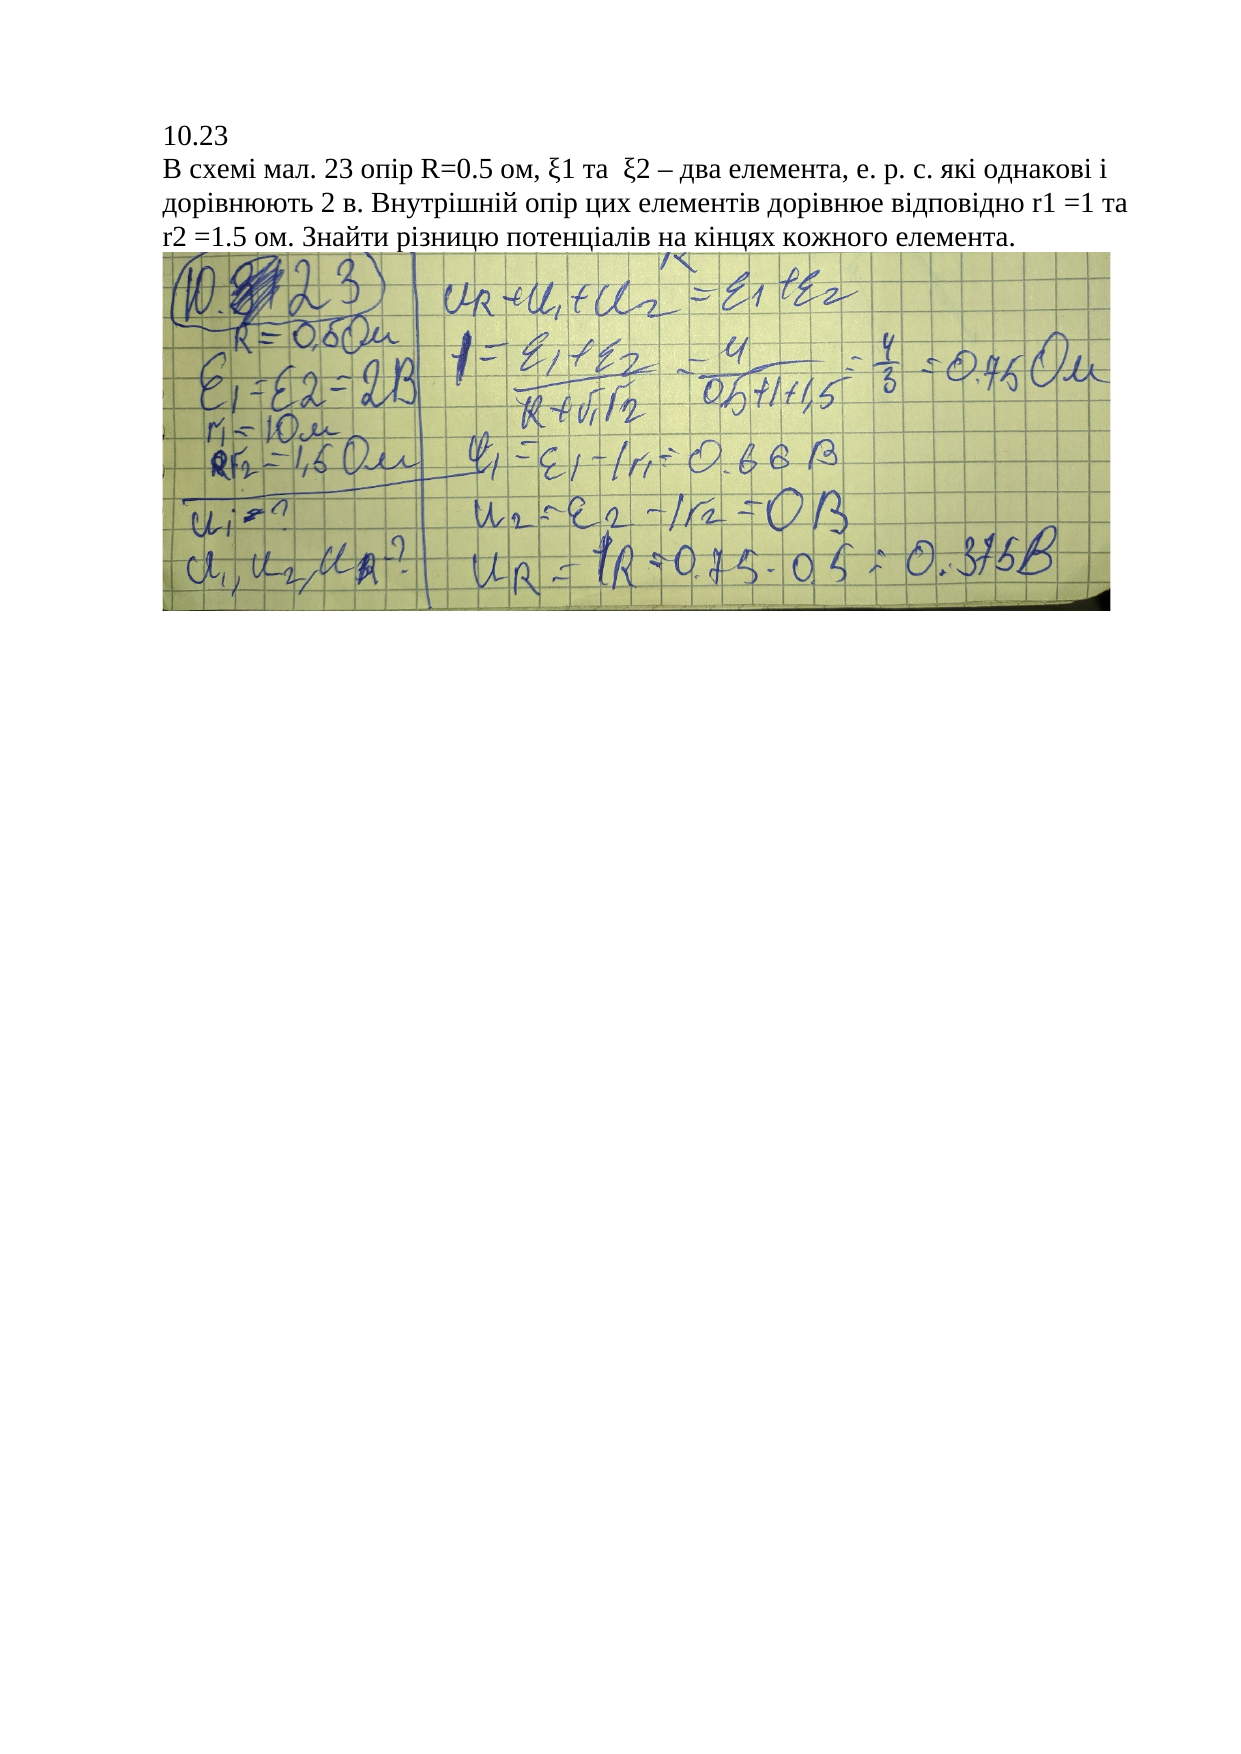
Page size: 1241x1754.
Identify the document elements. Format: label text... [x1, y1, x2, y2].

text 10.23 [162, 118, 1158, 152]
picture [162, 252, 1111, 611]
